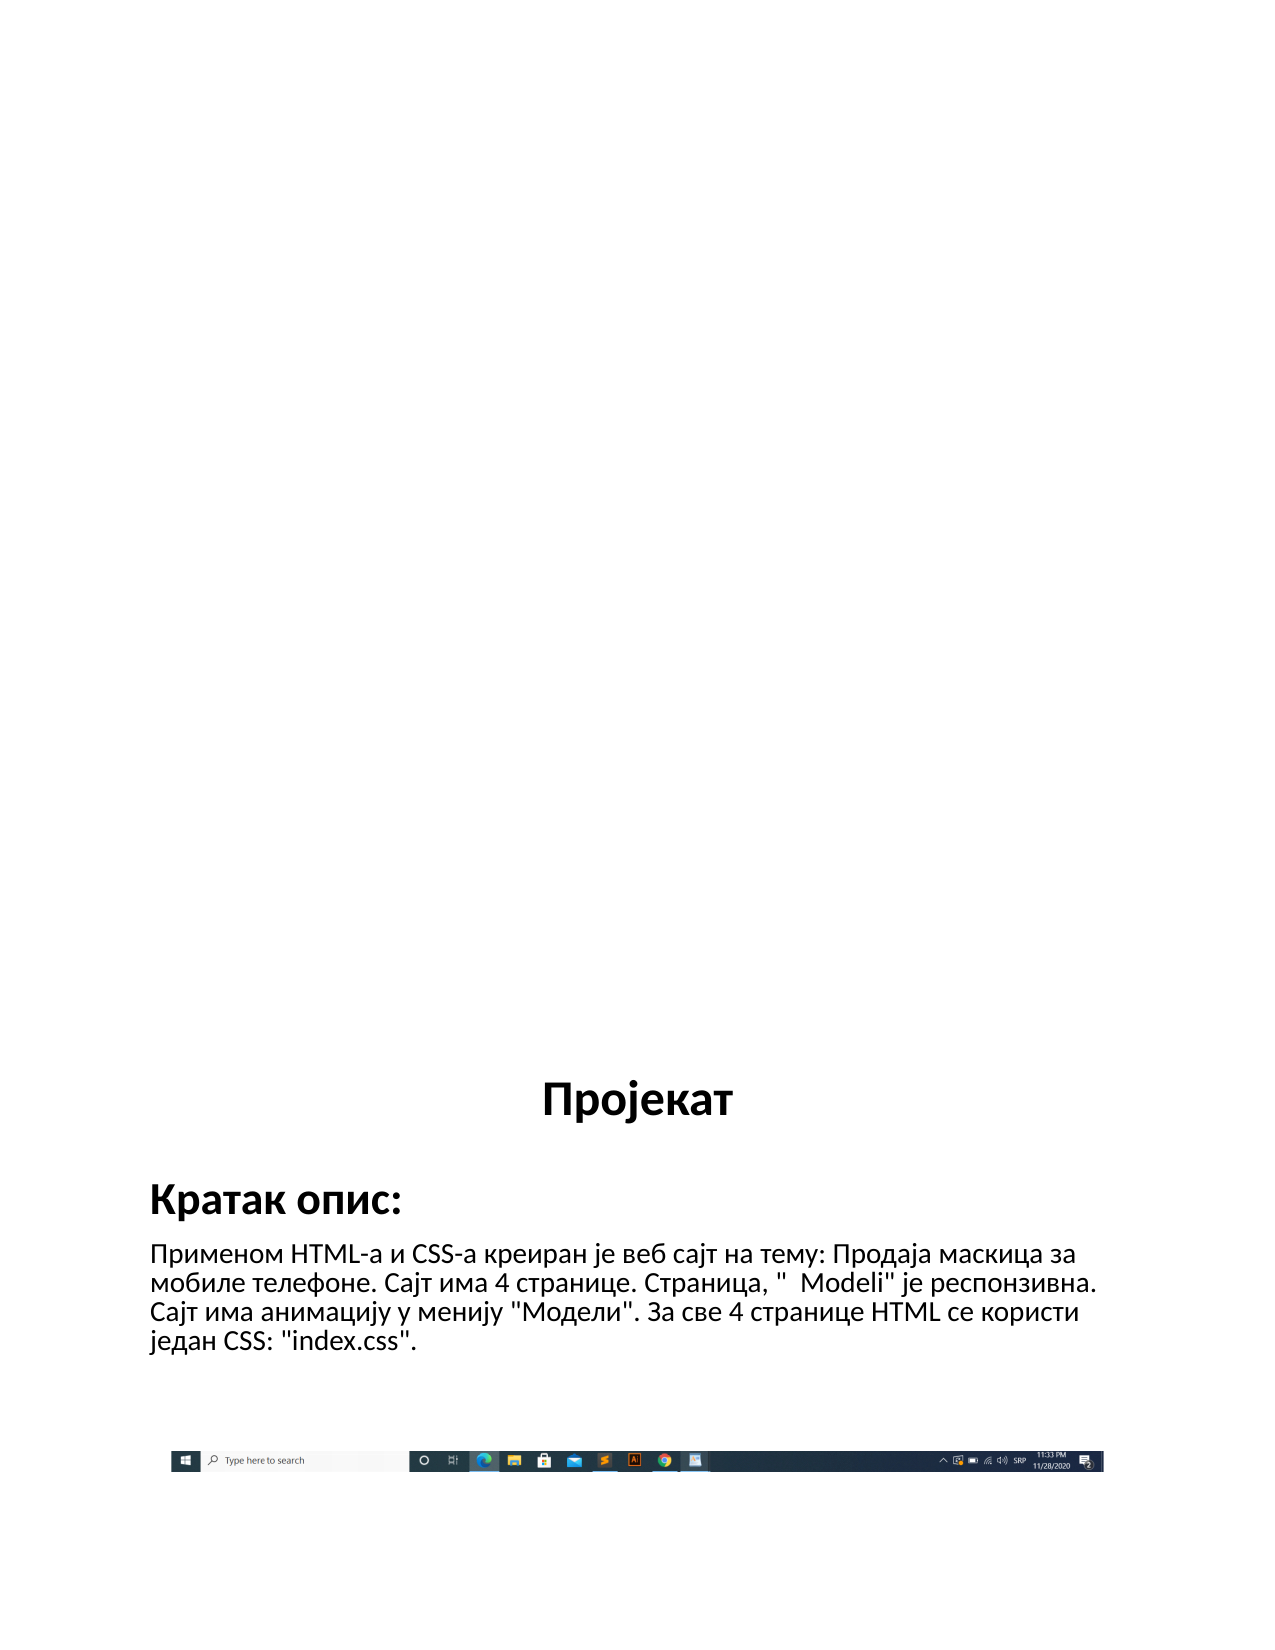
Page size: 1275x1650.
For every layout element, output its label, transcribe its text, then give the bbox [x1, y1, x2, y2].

text Применом HTML-а и CSS-а креиран је веб сајт на тему: Продаја маскица за мобиле телефоне. Сајт има 4 странице. Страница, " Modeli" је респонзивна. Сајт има анимацију у менију "Модели". За све 4 странице HTML се користи један CSS: "index.css". [150, 1241, 1125, 1356]
text Кратак опис: [184, 1191, 1125, 1220]
text Пројекат [635, 1092, 1125, 1121]
text Пројекат [582, 1092, 630, 1121]
text Пројекат [150, 1092, 576, 1121]
text Кратак опис: [150, 1191, 190, 1220]
